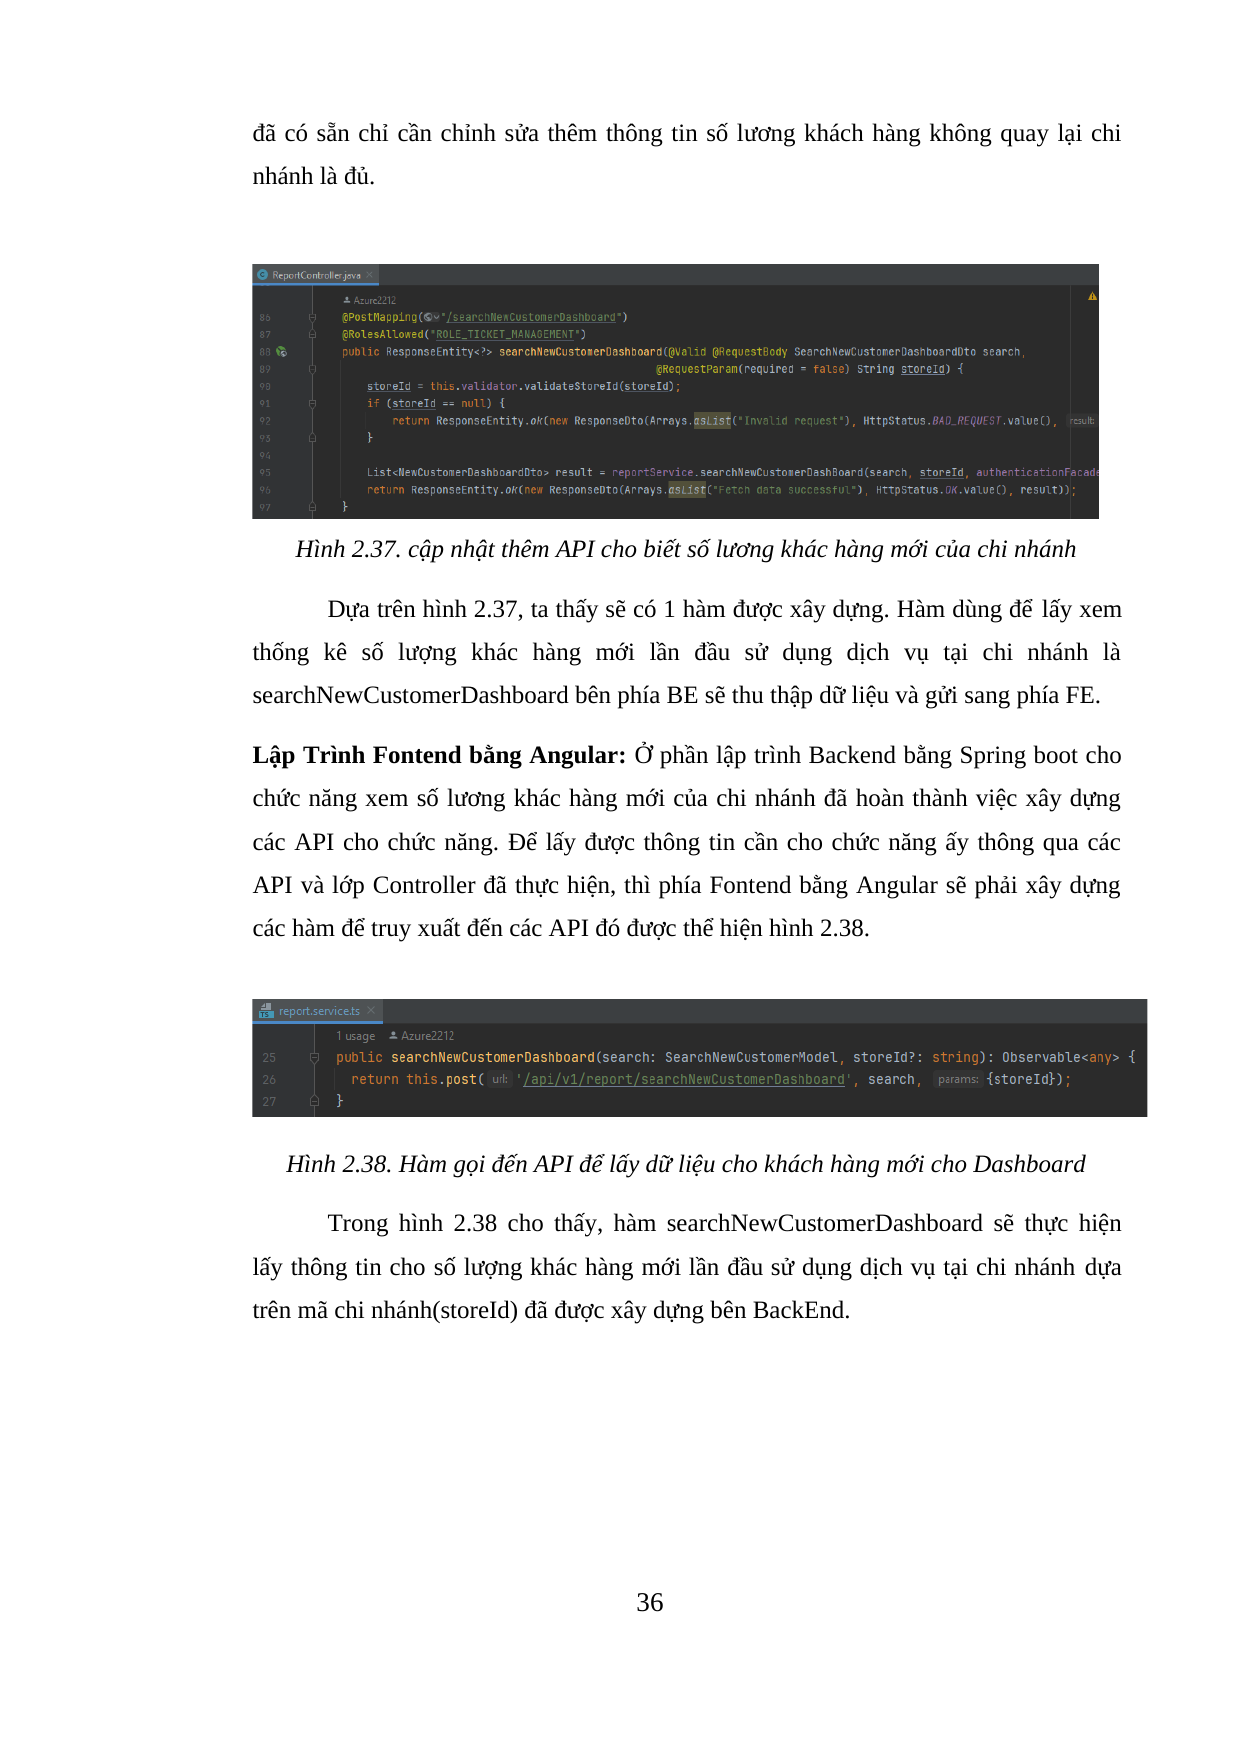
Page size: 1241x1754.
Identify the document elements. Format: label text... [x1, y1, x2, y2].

picture [252, 999, 1148, 1117]
text Dựa trên hình 2.37, ta thấy sẽ có 1 hàm được xây dựng. Hàm dùng để lấy xem thống kê số lượng khác hàng mới lần đầu sử dụng dịch vụ tại chi nhánh là searchNewCustomerDashboard bên phía BE sẽ thu thập dữ liệu và gửi sang phía FE. [252, 594, 1122, 709]
text Hình 2.38. Hàm gọi đến API để lấy dữ liệu cho khách hàng mới cho Dashboard [252, 1149, 1122, 1177]
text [252, 118, 1122, 190]
text Trong hình 2.38 cho thấy, hàm searchNewCustomerDashboard sẽ thực hiện lấy thông tin cho số lượng khác hàng mới lần đầu sử dụng dịch vụ tại chi nhánh dựa trên mã chi nhánh(storeId) đã được xây dựng bên BackEnd. [252, 1208, 1122, 1323]
picture [252, 264, 1099, 519]
text Lập Trình Fontend bằng Angular: Ở phần lập trình Backend bằng Spring boot cho chức năng xem số lương khác hàng mới của chi nhánh đã hoàn thành việc xây dựng các API cho chức năng. Để lấy được thông tin cần cho chức năng ấy thông qua các API và lớp Controller đã thực hiện, thì phía Fontend bằng Angular sẽ phải xây dựng các hàm để truy xuất đến các API đó được thể hiện hình 2.38. [252, 740, 1122, 942]
text Hình 2.37. cập nhật thêm API cho biết số lương khác hàng mới của chi nhánh [252, 534, 1122, 563]
